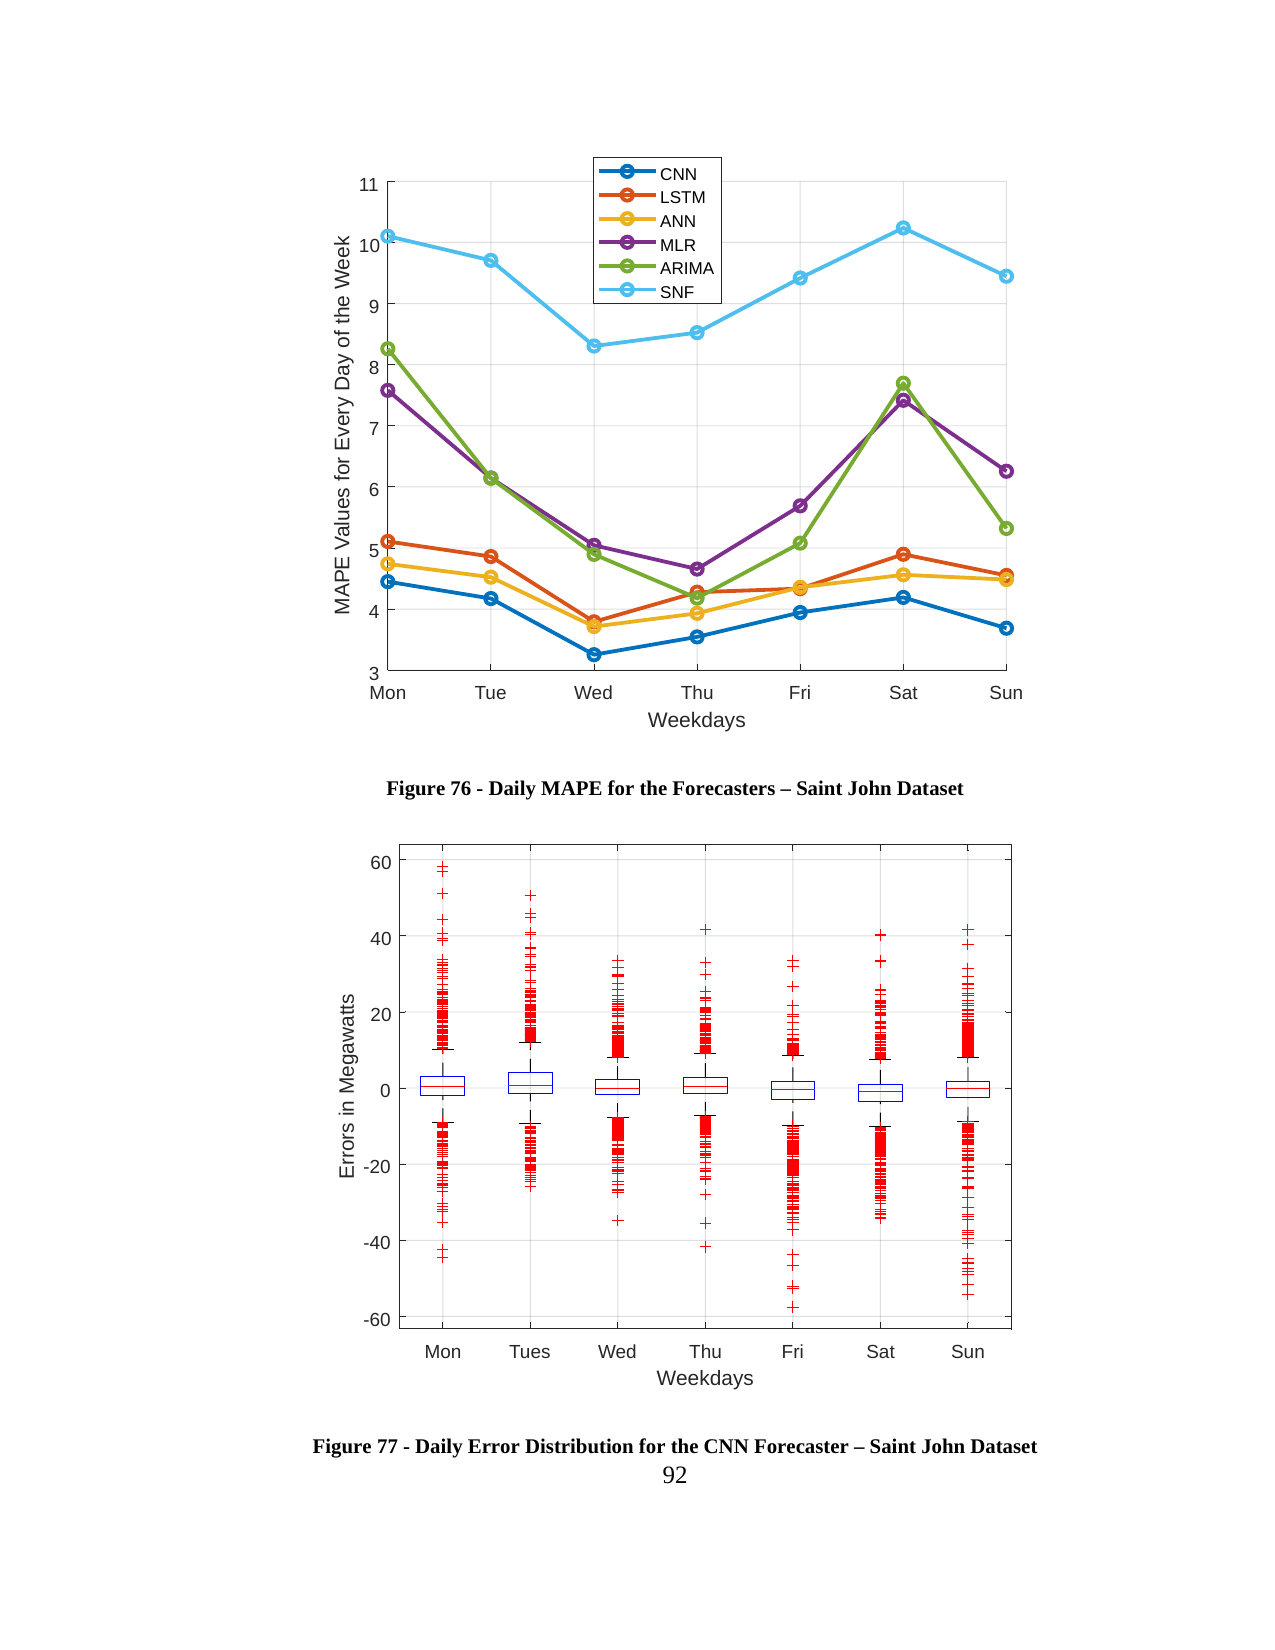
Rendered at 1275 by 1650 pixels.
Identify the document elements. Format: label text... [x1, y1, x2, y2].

text Figure 77 - Daily Error Distribution for the CNN Forecaster – Saint John Dataset [225, 1434, 1125, 1458]
text Figure 76 - Daily MAPE for the Forecasters – Saint John Dataset [225, 776, 1125, 800]
